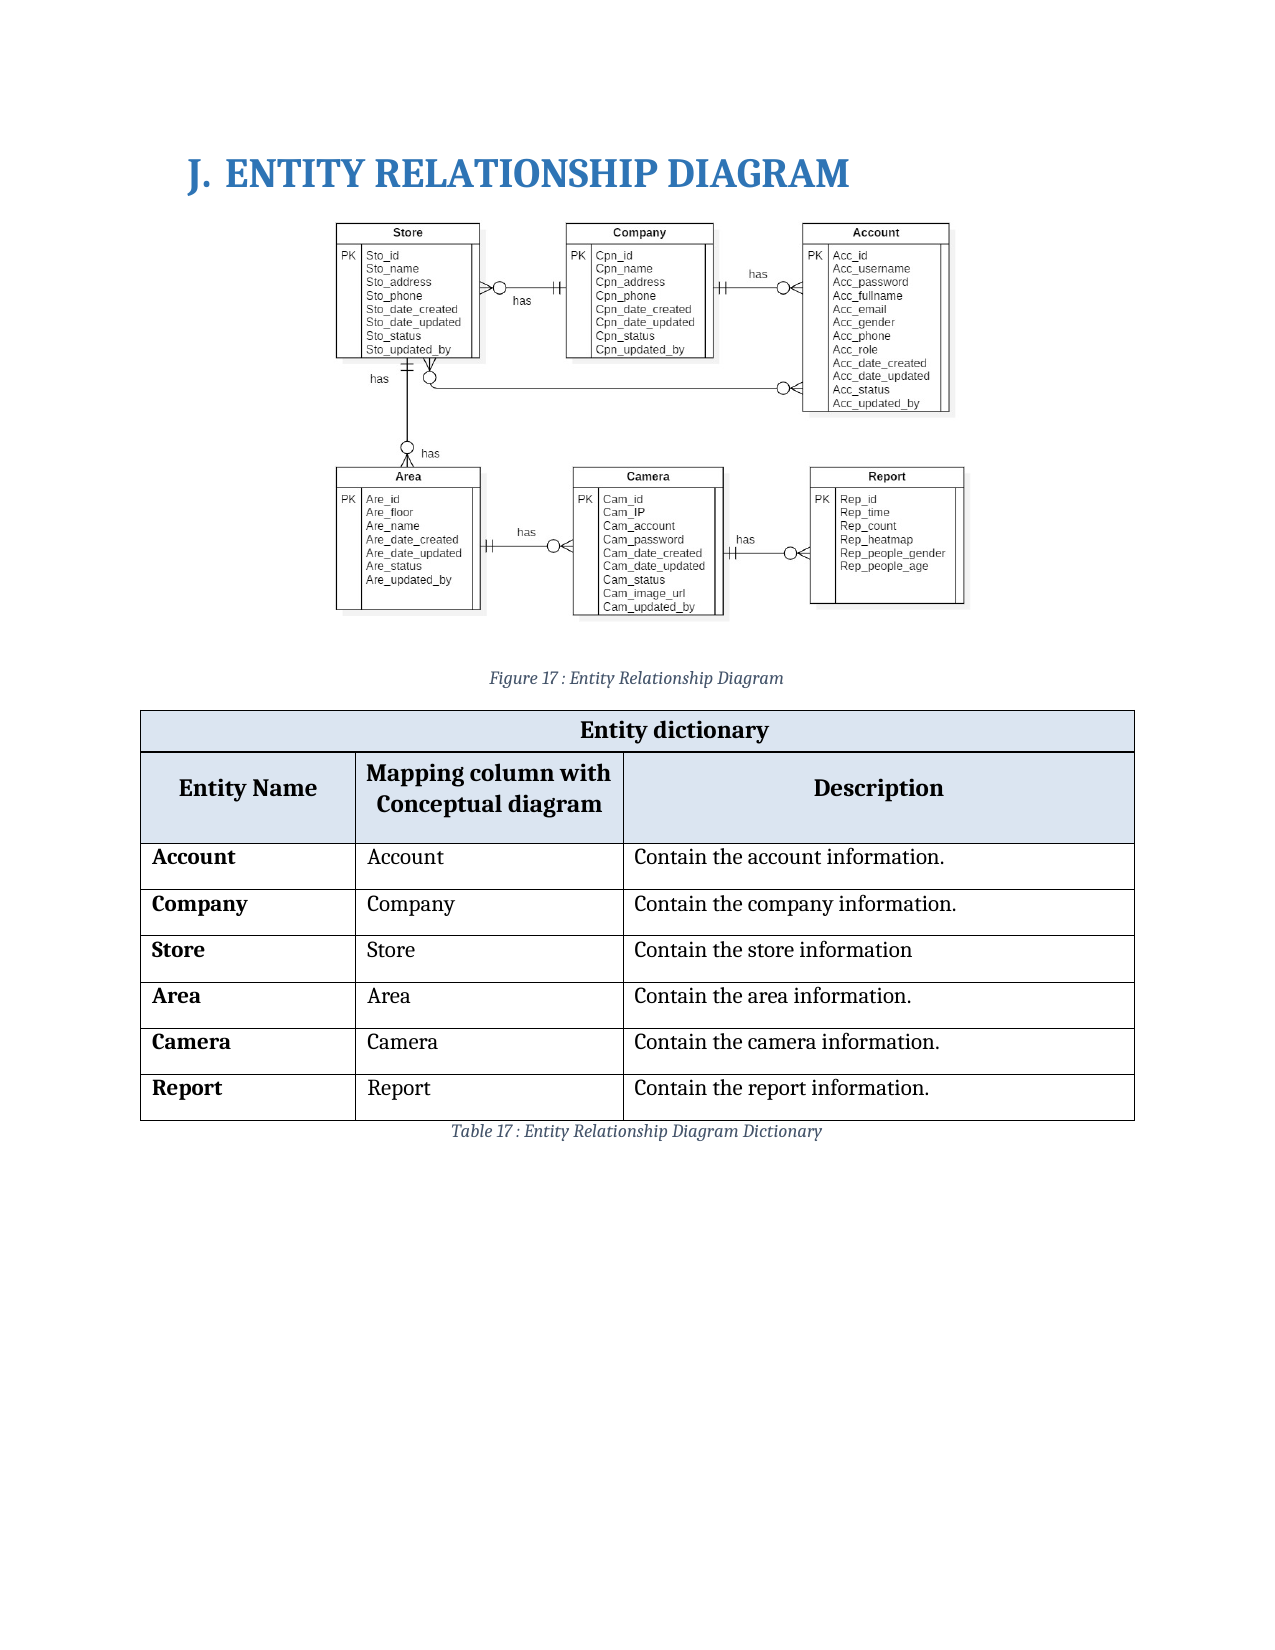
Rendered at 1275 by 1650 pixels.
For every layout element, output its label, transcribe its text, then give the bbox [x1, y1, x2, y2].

table_cell Account [141, 844, 355, 889]
table_cell Store [141, 936, 355, 982]
table_cell Area [141, 983, 355, 1028]
table_cell Camera [356, 1029, 623, 1074]
table_cell Area [356, 983, 623, 1028]
table_cell Report [356, 1075, 623, 1120]
picture [327, 214, 999, 650]
table_cell Camera [141, 1029, 355, 1074]
table_cell Store [356, 936, 623, 982]
table_cell Contain the camera information. [624, 1029, 1134, 1074]
table_header Entity dictionary [141, 711, 1134, 751]
table_cell Company [141, 890, 355, 935]
table_cell Contain the report information. [624, 1075, 1134, 1120]
table_cell Contain the account information. [624, 844, 1134, 889]
table_cell Report [141, 1075, 355, 1120]
table_cell Mapping column with Conceptual diagram [356, 753, 623, 843]
table_cell Account [356, 844, 623, 889]
table_cell Contain the area information. [624, 983, 1134, 1028]
table_cell Contain the company information. [624, 890, 1134, 935]
table_cell Entity Name [141, 753, 355, 843]
table_cell Company [356, 890, 623, 935]
subtitle ENTITY RELATIONSHIP DIAGRAM [187, 150, 1125, 198]
table_cell Contain the store information [624, 936, 1134, 982]
table_cell Description [624, 753, 1134, 843]
